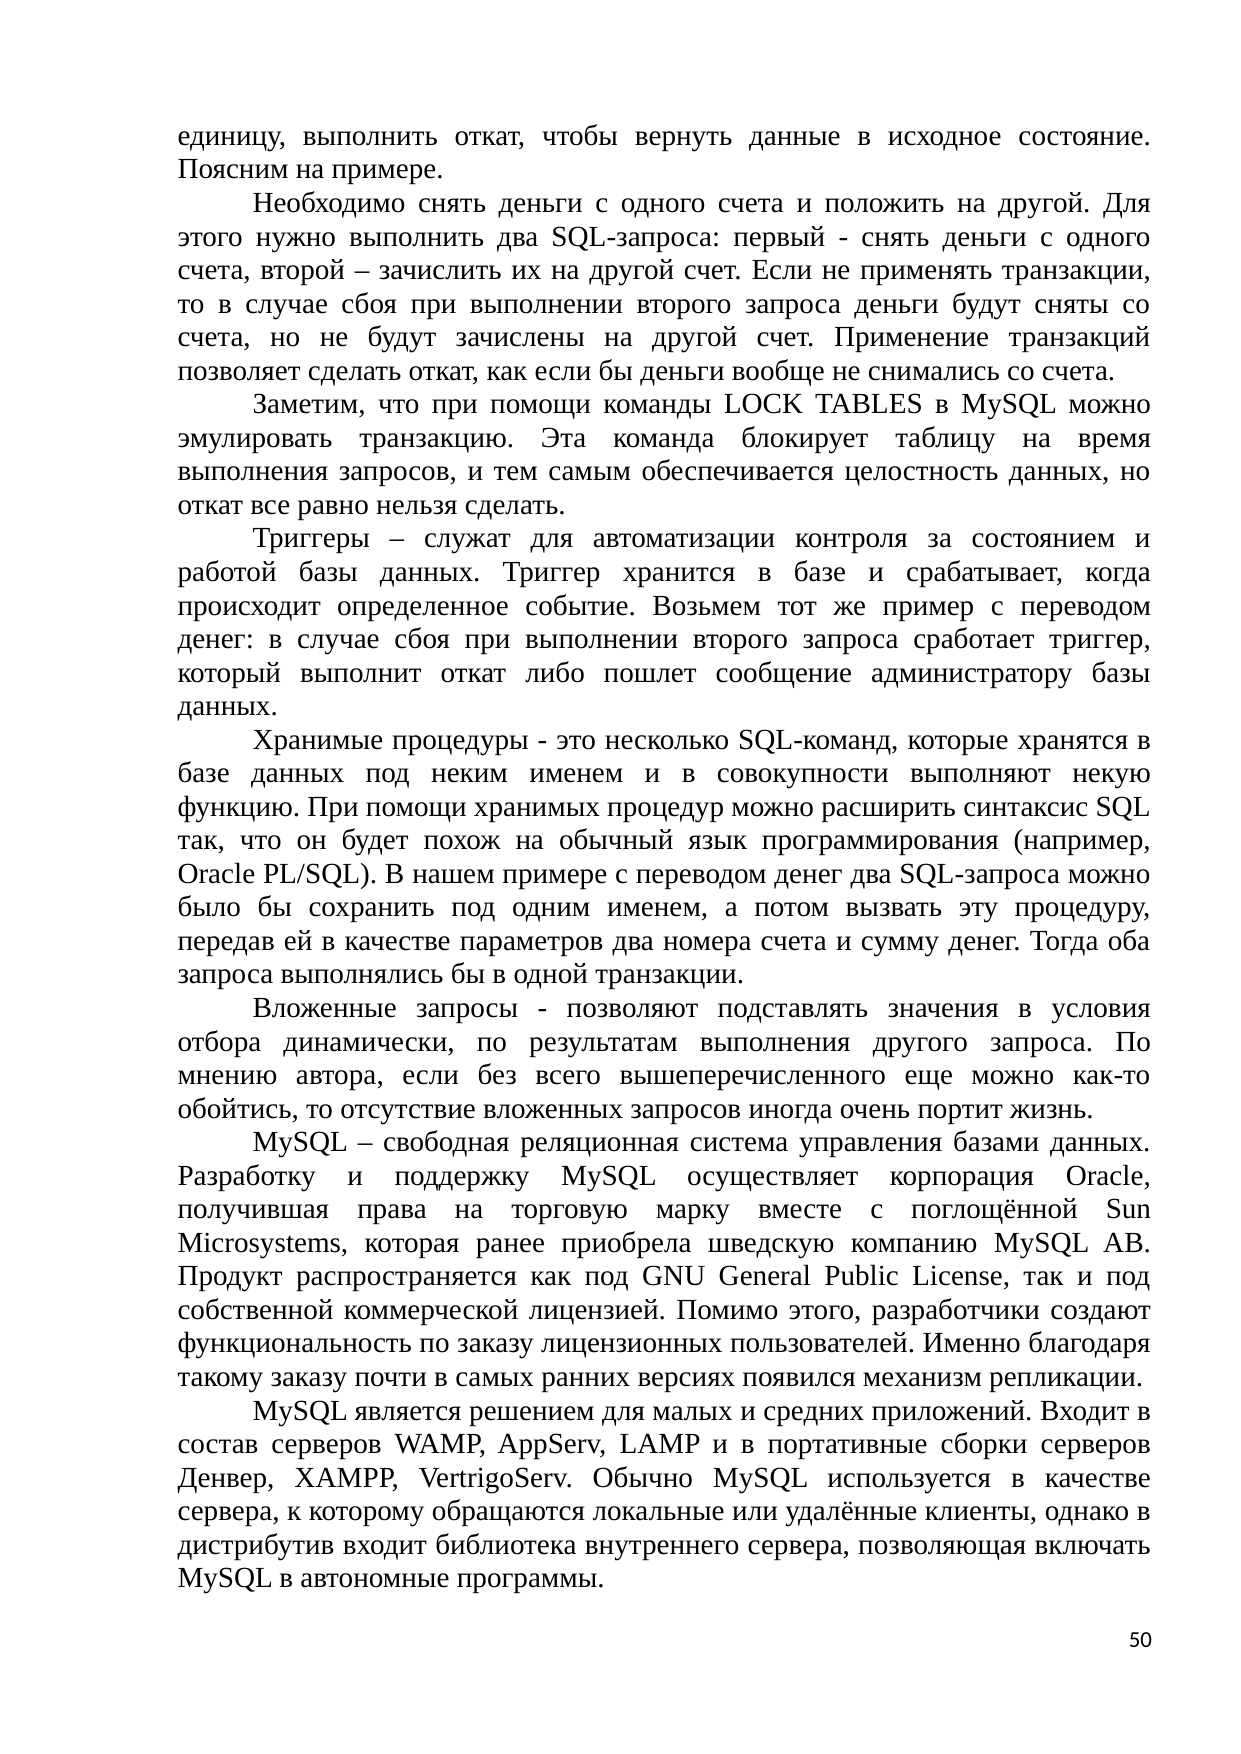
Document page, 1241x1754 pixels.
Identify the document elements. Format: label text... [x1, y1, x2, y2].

text Заметим, что при помощи команды LOCK TABLES в MySQL можно эмулировать транзакцию. Эта команда блокирует таблицу на время выполнения запросов, и тем самым обеспечивается целостность данных, но откат все равно нельзя сделать. [177, 386, 1152, 521]
text MySQL – свободная реляционная система управления базами данных. Разработку и поддержку MySQL осуществляет корпорация Oracle, получившая права на торговую марку вместе с поглощённой Sun Microsystems, которая ранее приобрела шведскую компанию MySQL AB. Продукт распространяется как под GNU General Public License, так и под собственной коммерческой лицензией. Помимо этого, разработчики создают функциональность по заказу лицензионных пользователей. Именно благодаря такому заказу почти в самых ранних версиях появился механизм репликации. [177, 1124, 1152, 1393]
text Вложенные запросы - позволяют подставлять значения в условия отбора динамически, по результатам выполнения другого запроса. По мнению автора, если без всего вышеперечисленного еще можно как-то обойтись, то отсутствие вложенных запросов иногда очень портит жизнь. [177, 990, 1152, 1124]
text Необходимо снять деньги с одного счета и положить на другой. Для этого нужно выполнить два SQL-запроса: первый - снять деньги с одного счета, второй – зачислить их на другой счет. Если не применять транзакции, то в случае сбоя при выполнении второго запроса деньги будут сняты со счета, но не будут зачислены на другой счет. Применение транзакций позволяет сделать откат, как если бы деньги вообще не снимались со счета. [177, 185, 1152, 386]
text Хранимые процедуры - это несколько SQL-команд, которые хранятся в базе данных под неким именем и в совокупности выполняют некую функцию. При помощи хранимых процедур можно расширить синтаксис SQL так, что он будет похож на обычный язык программирования (например, Oracle PL/SQL). В нашем примере с переводом денег два SQL-запроса можно было бы сохранить под одним именем, а потом вызвать эту процедуру, передав ей в качестве параметров два номера счета и сумму денег. Тогда оба запроса выполнялись бы в одной транзакции. [177, 722, 1152, 990]
text Триггеры – служат для автоматизации контроля за состоянием и работой базы данных. Триггер хранится в базе и срабатывает, когда происходит определенное событие. Возьмем тот же пример с переводом денег: в случае сбоя при выполнении второго запроса сработает триггер, который выполнит откат либо пошлет сообщение администратору базы данных. [177, 521, 1152, 722]
text MySQL является решением для малых и средних приложений. Входит в состав серверов WAMP, AppServ, LAMP и в портативные сборки серверов Денвер, XAMPP, VertrigoServ. Обычно MySQL используется в качестве сервера, к которому обращаются локальные или удалённые клиенты, однако в дистрибутив входит библиотека внутреннего сервера, позволяющая включать MySQL в автономные программы. [177, 1393, 1152, 1594]
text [177, 118, 1152, 185]
